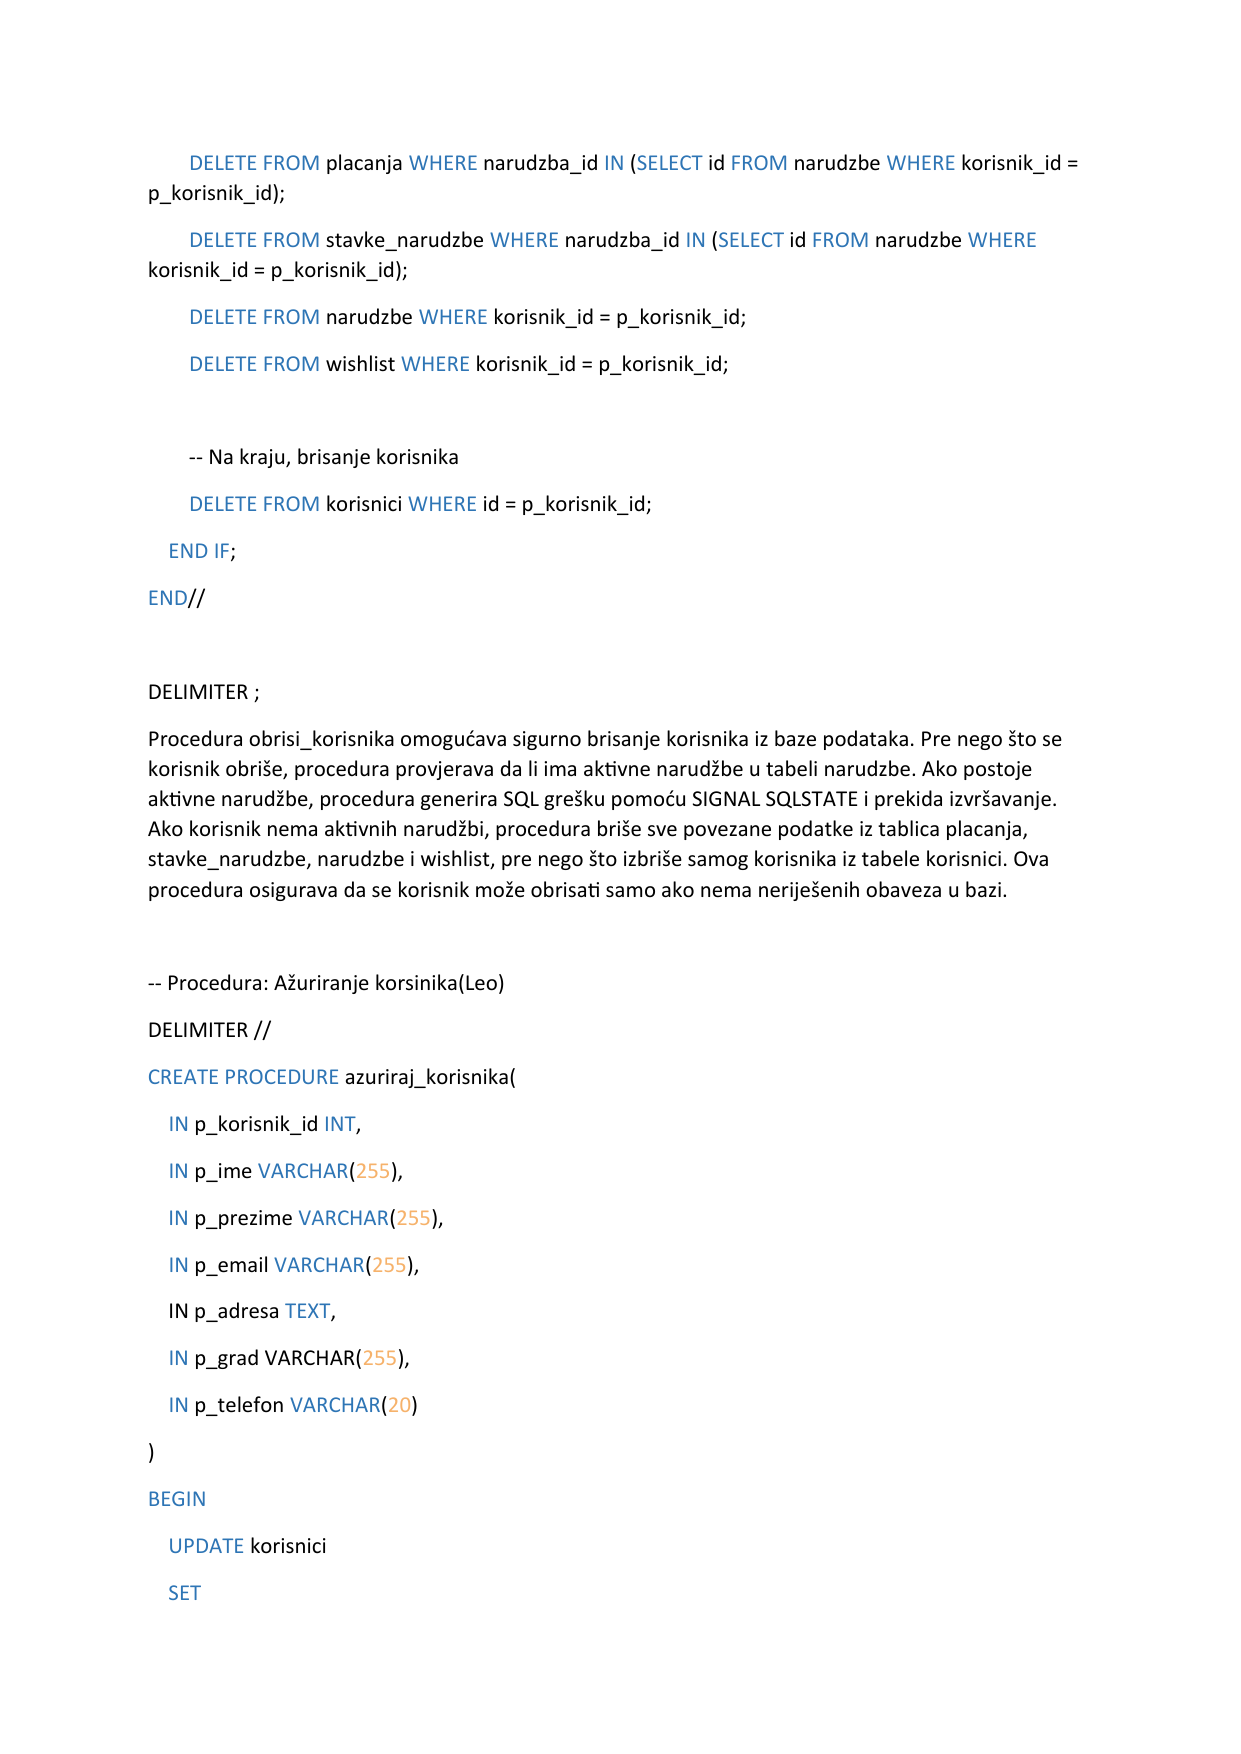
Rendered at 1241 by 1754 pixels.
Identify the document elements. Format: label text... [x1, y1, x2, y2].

text DELETE FROM stavke_narudzbe WHERE narudzba_id IN (SELECT id FROM narudzbe WHERE korisnik_id = p_korisnik_id); [148, 225, 1093, 283]
text -- Procedura: Ažuriranje korsinika(Leo) [148, 968, 1093, 996]
text UPDATE korisnici [148, 1531, 1093, 1559]
text IN p_grad VARCHAR(255), [148, 1343, 1093, 1371]
text SET [148, 1578, 1093, 1606]
text DELETE FROM narudzbe WHERE korisnik_id = p_korisnik_id; [148, 302, 1093, 330]
text IN p_telefon VARCHAR(20) [148, 1390, 1093, 1418]
text DELETE FROM placanja WHERE narudzba_id IN (SELECT id FROM narudzbe WHERE korisnik_id = p_korisnik_id); [148, 148, 1093, 206]
text DELIMITER // [148, 1015, 1093, 1043]
text END// [148, 583, 1093, 611]
text IN p_korisnik_id INT, [148, 1109, 1093, 1137]
text END IF; [148, 536, 1093, 564]
text CREATE PROCEDURE azuriraj_korisnika( [148, 1062, 1093, 1090]
text IN p_adresa TEXT, [148, 1297, 1093, 1324]
text DELETE FROM wishlist WHERE korisnik_id = p_korisnik_id; [148, 349, 1093, 377]
text ) [148, 1437, 1093, 1465]
text DELETE FROM korisnici WHERE id = p_korisnik_id; [148, 489, 1093, 517]
text IN p_email VARCHAR(255), [148, 1250, 1093, 1278]
text IN p_ime VARCHAR(255), [148, 1156, 1093, 1184]
text Procedura obrisi_korisnika omogućava sigurno brisanje korisnika iz baze podataka. Pre nego što se korisnik obriše, procedura provjerava da li ima aktivne narudžbe u tabeli narudzbe. Ako postoje aktivne narudžbe, procedura generira SQL grešku pomoću SIGNAL SQLSTATE i prekida izvršavanje. Ako korisnik nema aktivnih narudžbi, procedura briše sve povezane podatke iz tablica placanja, stavke_narudzbe, narudzbe i wishlist, pre nego što izbriše samog korisnika iz tabele korisnici. Ova procedura osigurava da se korisnik može obrisati samo ako nema neriješenih obaveza u bazi. [148, 724, 1093, 903]
text IN p_prezime VARCHAR(255), [148, 1203, 1093, 1231]
text -- Na kraju, brisanje korisnika [148, 442, 1093, 470]
text DELIMITER ; [148, 677, 1093, 705]
text BEGIN [148, 1484, 1093, 1512]
